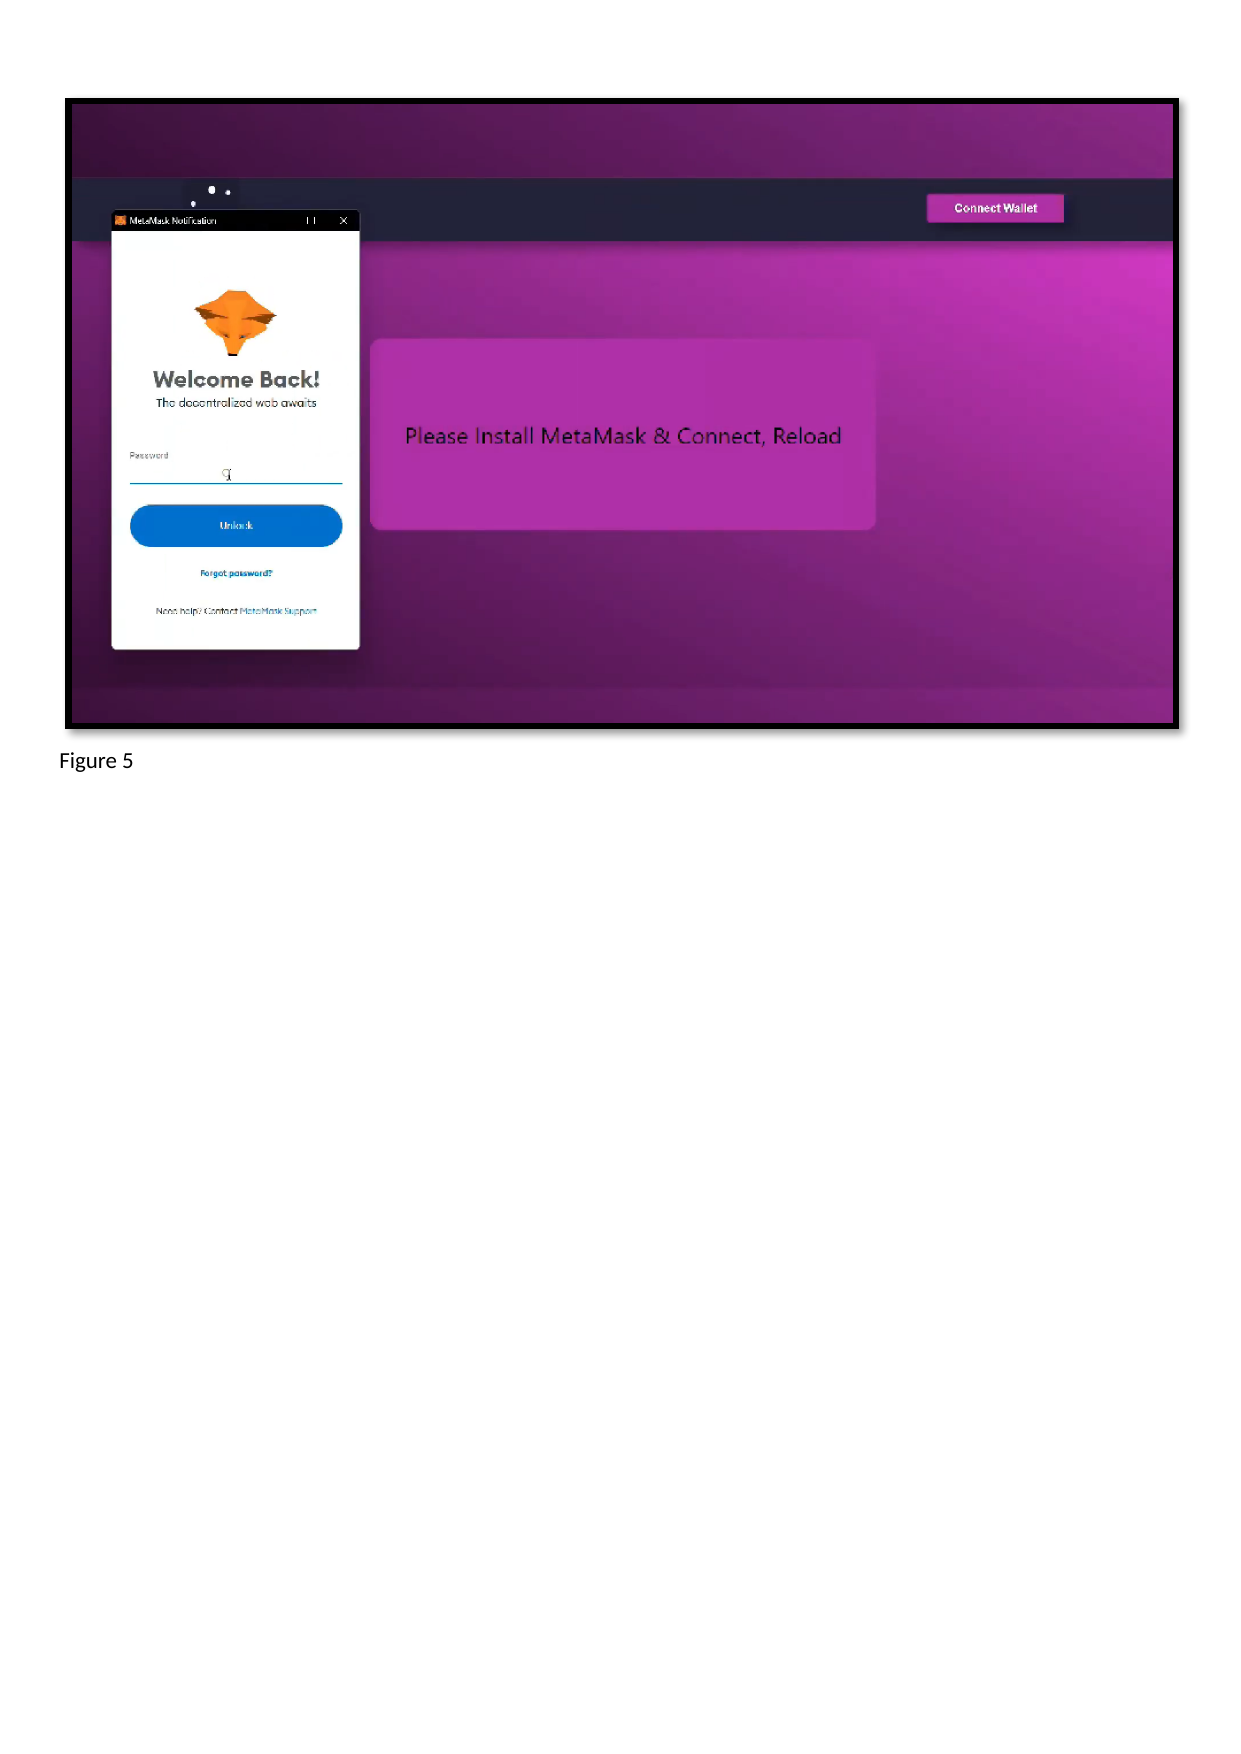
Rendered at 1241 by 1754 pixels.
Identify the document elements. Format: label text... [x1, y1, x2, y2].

picture [72, 104, 1173, 723]
